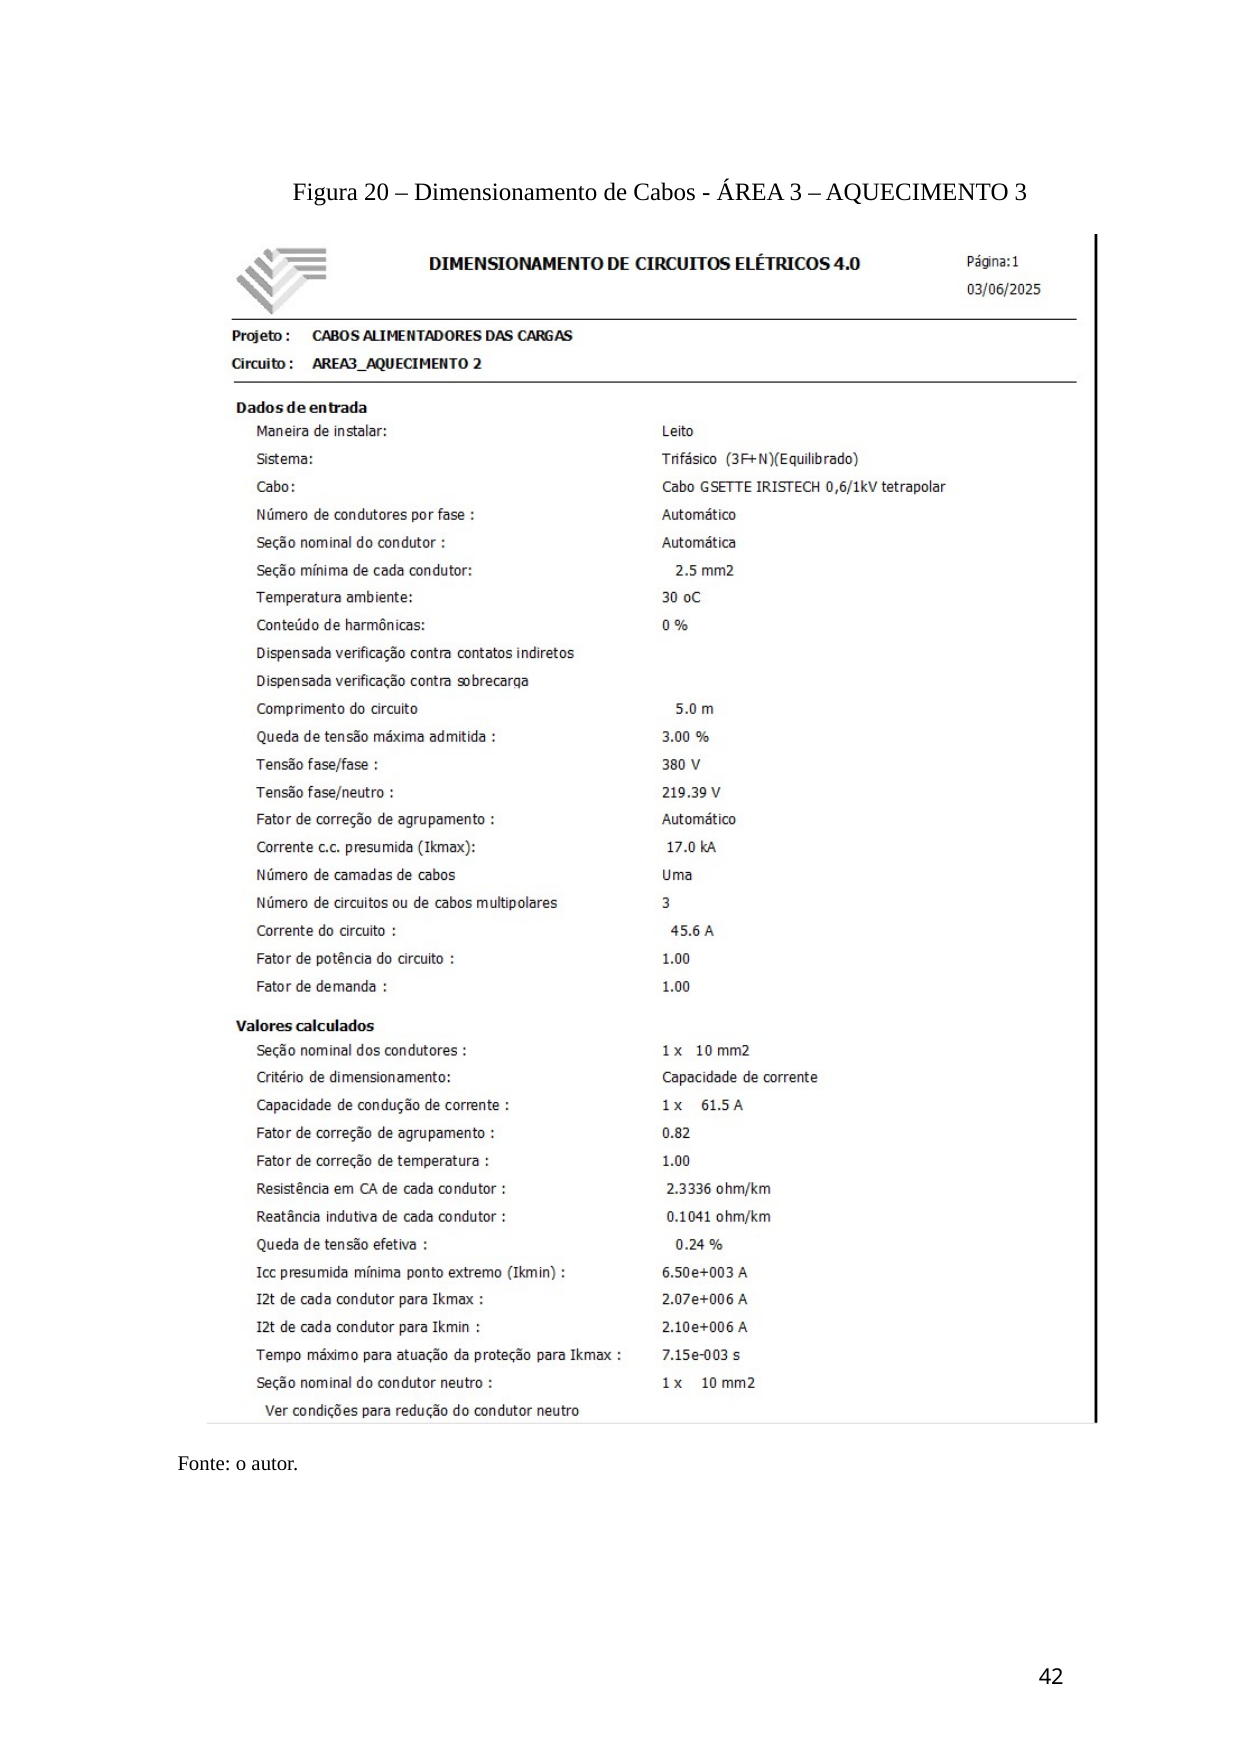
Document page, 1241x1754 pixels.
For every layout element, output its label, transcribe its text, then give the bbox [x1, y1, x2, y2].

text Fonte: o autor. [177, 1451, 499, 1475]
picture [206, 234, 1098, 1424]
text Figura 20 – Dimensionamento de Cabos - ÁREA 3 – AQUECIMENTO 3 [177, 177, 1063, 206]
